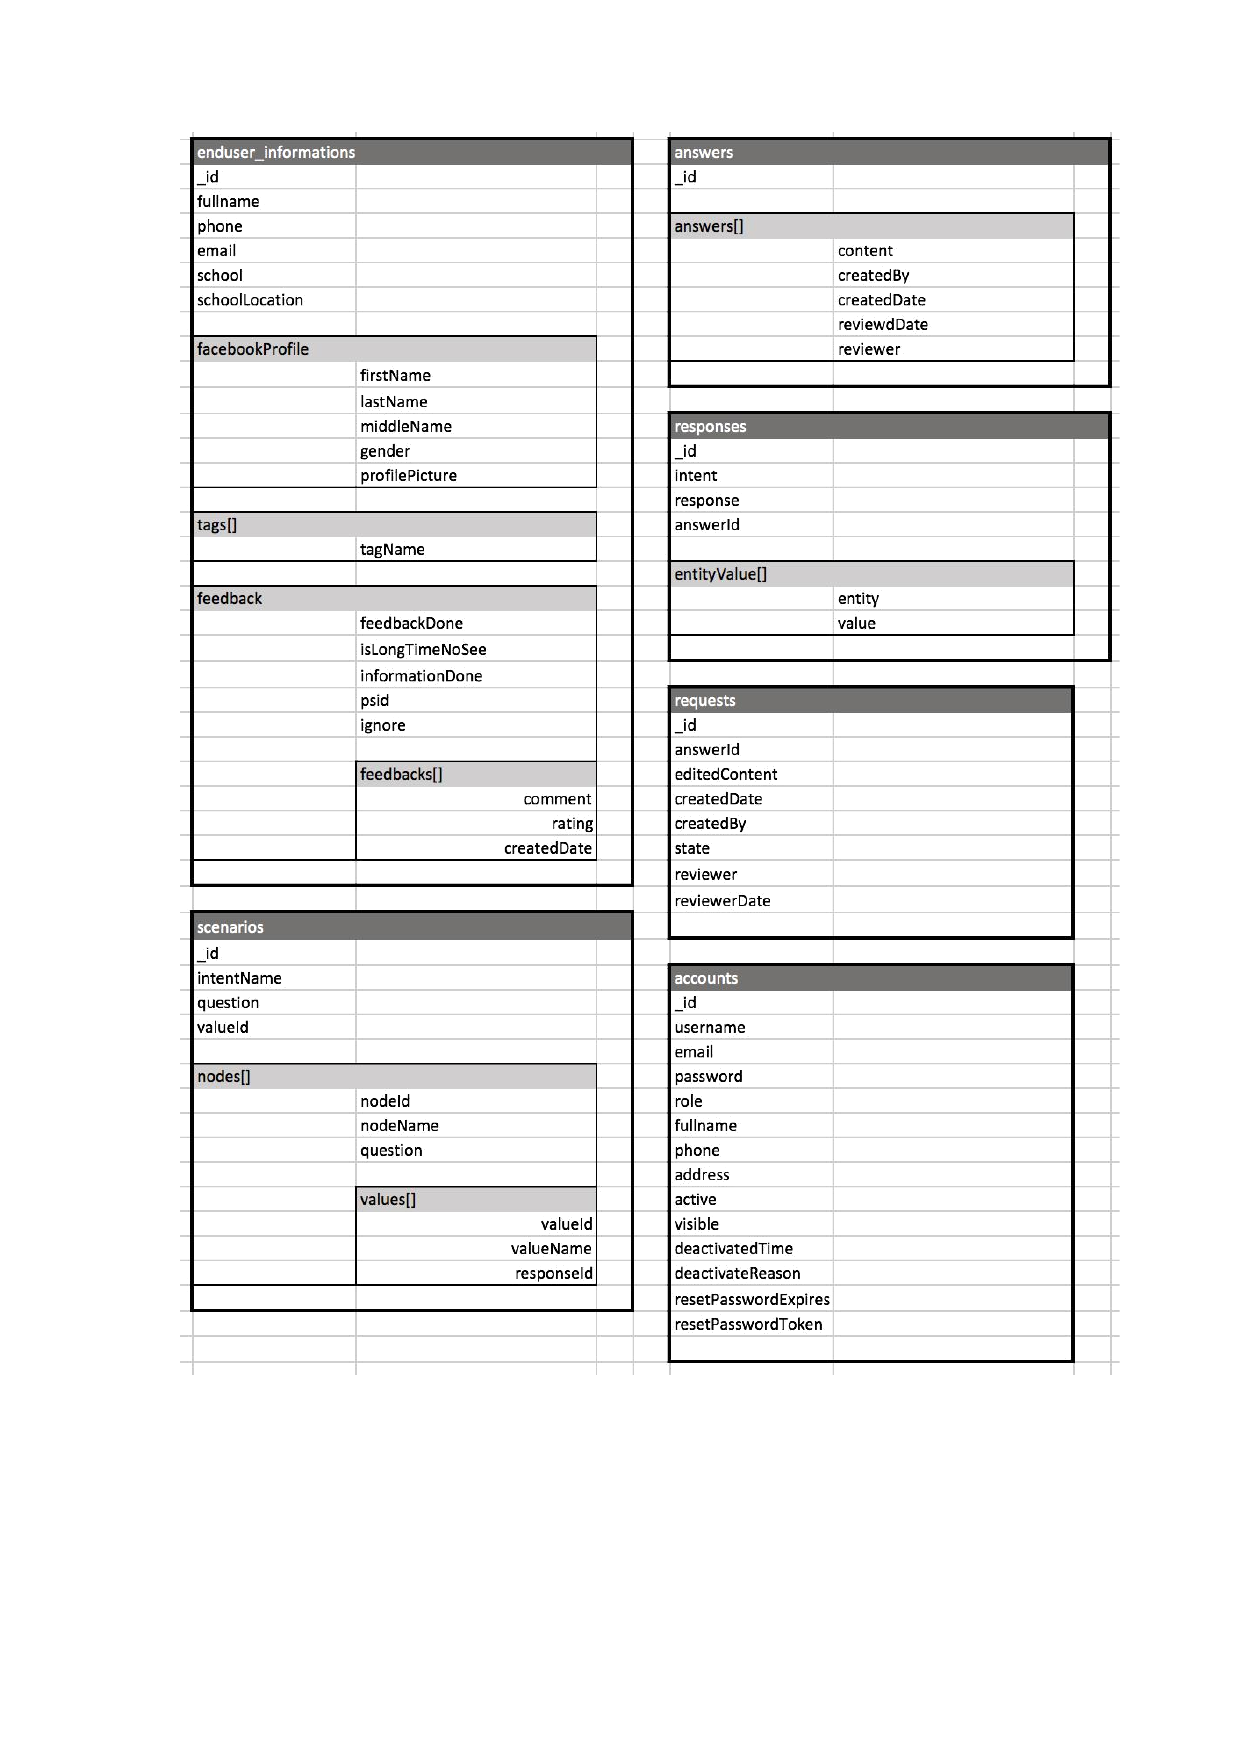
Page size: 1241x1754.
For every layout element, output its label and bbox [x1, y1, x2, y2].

picture [180, 132, 1120, 1375]
